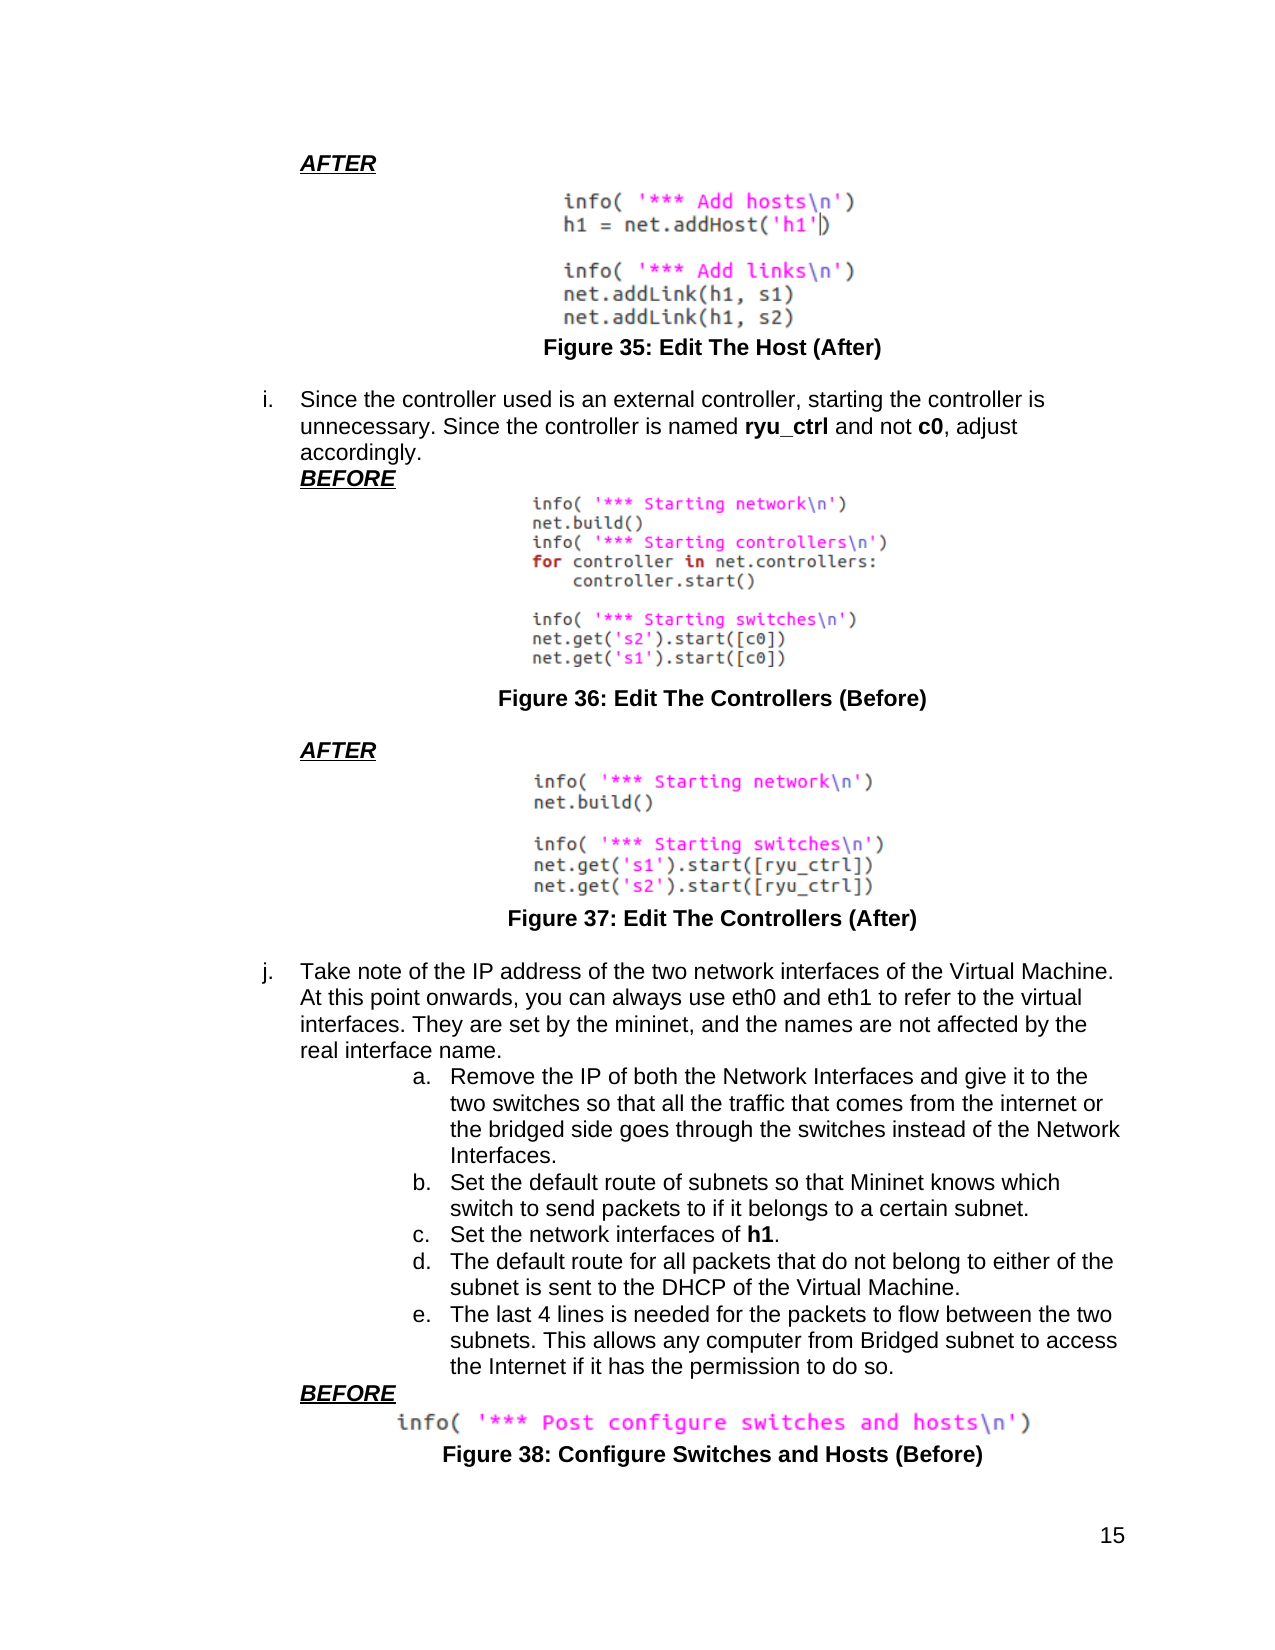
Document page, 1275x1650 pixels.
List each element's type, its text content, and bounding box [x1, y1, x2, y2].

picture [517, 491, 908, 685]
list Take note of the IP address of the two network interfaces of the Virtual Machine. At this point onwards, you can always use eth0 and eth1 to refer to the virtual interfaces. They are set by the mininet, and the names are not affected by the real interface name. [262, 958, 1125, 1063]
text AFTER [300, 150, 1125, 176]
picture [528, 763, 897, 906]
list The default route for all packets that do not belong to either of the subnet is sent to the DHCP of the Virtual Machine. [412, 1248, 1125, 1301]
list The last 4 lines is needed for the packets to flow between the two subnets. This allows any computer from Bridged subnet to access the Internet if it has the permission to do so. [412, 1301, 1125, 1379]
list Remove the IP of both the Network Interfaces and give it to the two switches so that all the traffic that comes from the internet or the bridged side goes through the switches instead of the Network Interfaces. [412, 1063, 1125, 1169]
list Since the controller used is an external controller, starting the controller is unnecessary. Since the controller is named ryu_ctrl and not c0, adjust accordingly. [262, 386, 1125, 465]
text Figure 37: Edit The Controllers (After) [300, 905, 1125, 932]
text BEFORE [300, 1379, 1125, 1406]
list Set the network interfaces of h1. [300, 1221, 1125, 1248]
picture [545, 176, 880, 334]
text AFTER [300, 737, 1125, 763]
text Figure 35: Edit The Host (After) [300, 334, 1125, 360]
text Figure 38: Configure Switches and Hosts (Before) [300, 1441, 1125, 1468]
list Set the default route of subnets so that Mininet knows which switch to send packets to if it belongs to a certain subnet. [412, 1169, 1125, 1221]
picture [390, 1406, 1035, 1442]
text BEFORE [225, 465, 1125, 492]
text Figure 36: Edit The Controllers (Before) [300, 684, 1125, 711]
